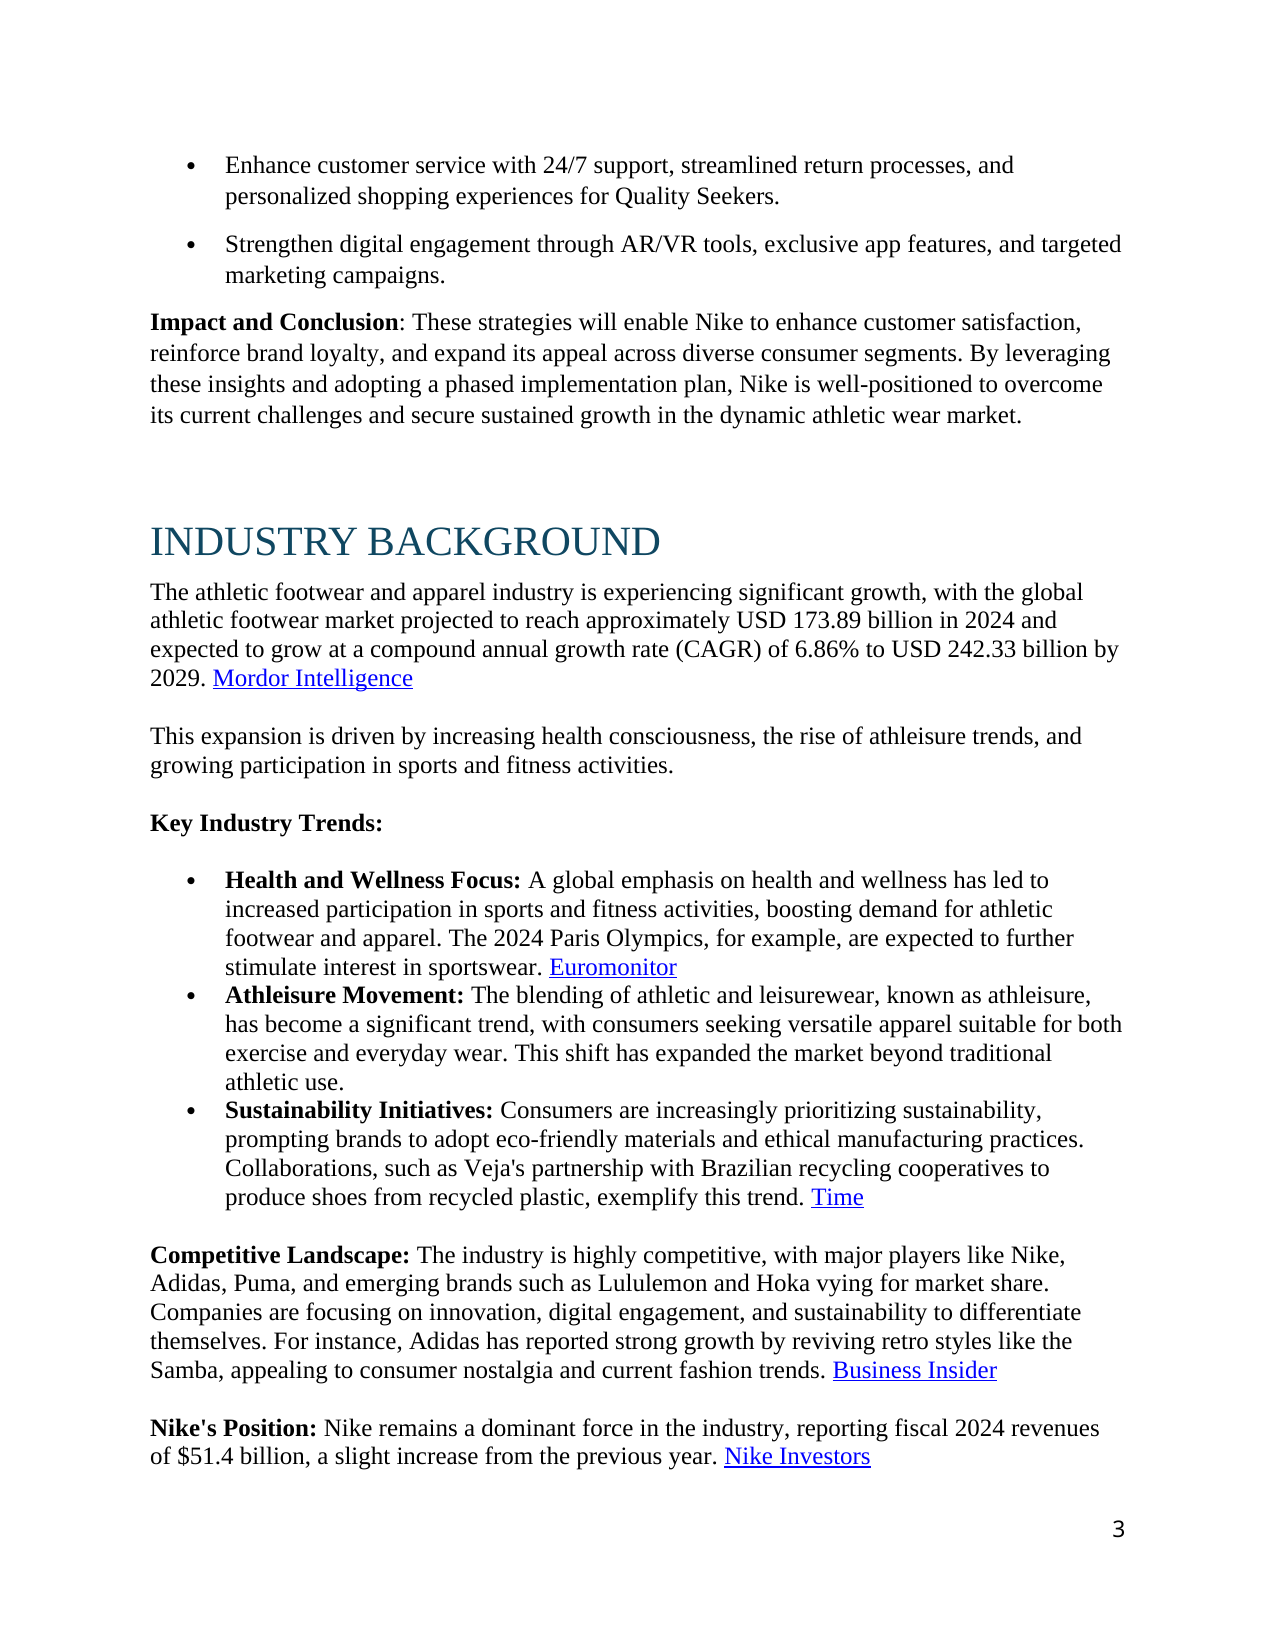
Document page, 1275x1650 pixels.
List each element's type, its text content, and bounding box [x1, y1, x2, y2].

text This expansion is driven by increasing health consciousness, the rise of athleisure trends, and growing participation in sports and fitness activities. [150, 721, 1125, 778]
subtitle INDUSTRY BACKGROUND [150, 517, 1125, 565]
text Competitive Landscape: The industry is highly competitive, with major players like Nike, Adidas, Puma, and emerging brands such as Lululemon and Hoka vying for market share. Companies are focusing on innovation, digital engagement, and sustainability to differentiate themselves. For instance, Adidas has reported strong growth by reviving retro styles like the Samba, appealing to consumer nostalgia and current fashion trends. Business Insider [150, 1240, 1125, 1383]
text Impact and Conclusion: These strategies will enable Nike to enhance customer satisfaction, reinforce brand loyalty, and expand its appeal across diverse consumer segments. By leveraging these insights and adopting a phased implementation plan, Nike is well-positioned to overcome its current challenges and secure sustained growth in the dynamic athletic wear market. [150, 307, 1125, 429]
list Athleisure Movement: The blending of athletic and leisurewear, known as athleisure, has become a significant trend, with consumers seeking versatile apparel suitable for both exercise and everyday wear. This shift has expanded the market beyond traditional athletic use. [187, 981, 1125, 1096]
list Enhance customer service with 24/7 support, streamlined return processes, and personalized shopping experiences for Quality Seekers. [187, 150, 1125, 210]
list Sustainability Initiatives: Consumers are increasingly prioritizing sustainability, prompting brands to adopt eco-friendly materials and ethical manufacturing practices. Collaborations, such as Veja's partnership with Brazilian recycling cooperatives to produce shoes from recycled plastic, exemplify this trend. Time [187, 1096, 1125, 1211]
text Nike's Position: Nike remains a dominant force in the industry, reporting fiscal 2024 revenues of $51.4 billion, a slight increase from the previous year. Nike Investors [150, 1413, 1125, 1470]
text Key Industry Trends: [150, 808, 1125, 836]
text The athletic footwear and apparel industry is experiencing significant growth, with the global athletic footwear market projected to reach approximately USD 173.89 billion in 2024 and expected to grow at a compound annual growth rate (CAGR) of 6.86% to USD 242.33 billion by 2029. Mordor Intelligence [150, 577, 1125, 692]
list Health and Wellness Focus: A global emphasis on health and wellness has led to increased participation in sports and fitness activities, boosting demand for athletic footwear and apparel. The 2024 Paris Olympics, for example, are expected to further stimulate interest in sportswear. Euromonitor [187, 866, 1125, 981]
list Strengthen digital engagement through AR/VR tools, exclusive app features, and targeted marketing campaigns. [187, 229, 1125, 288]
